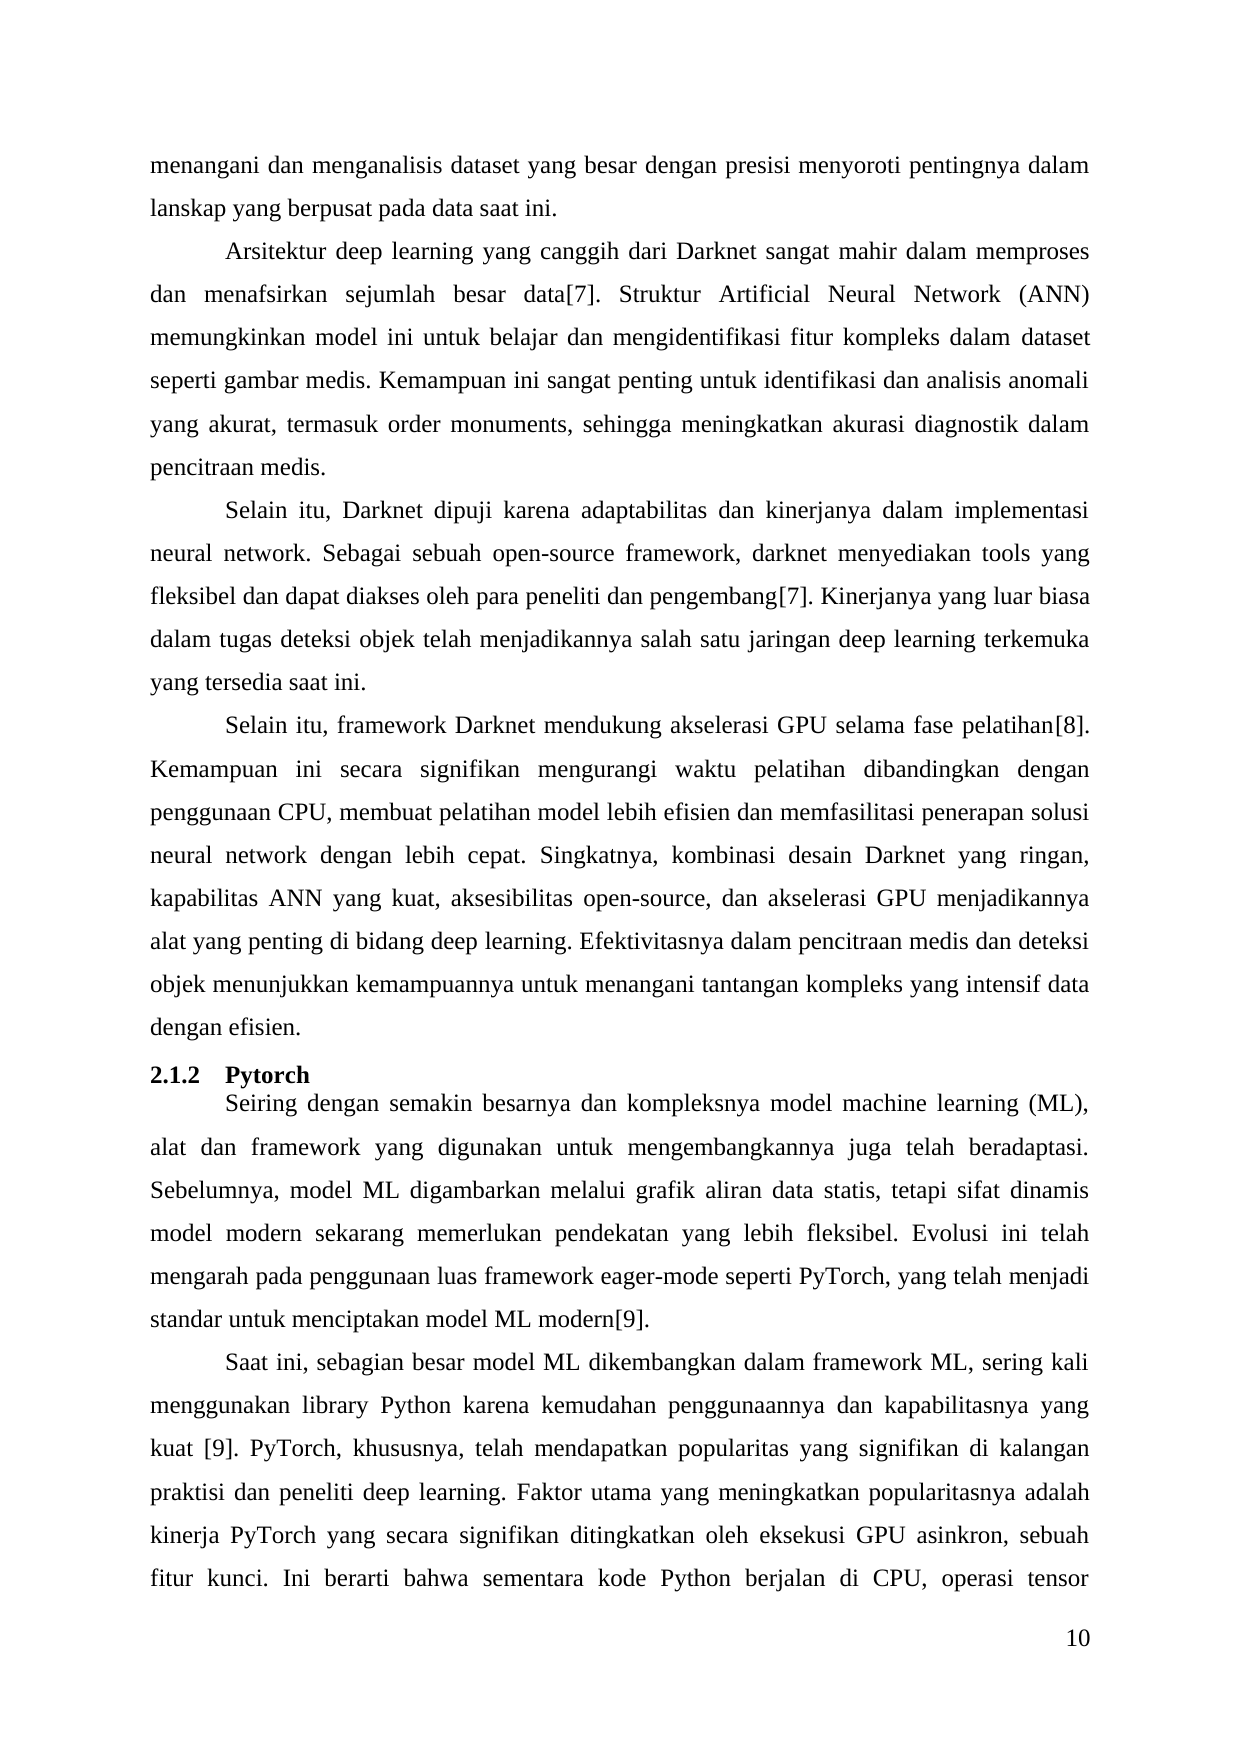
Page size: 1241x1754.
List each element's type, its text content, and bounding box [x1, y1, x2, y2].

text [150, 1347, 1090, 1592]
text Selain itu, framework Darknet mendukung akselerasi GPU selama fase pelatihan. Kemampuan ini secara signifikan mengurangi waktu pelatihan dibandingkan dengan penggunaan CPU, membuat pelatihan model lebih efisien dan memfasilitasi penerapan solusi neural network dengan lebih cepat. Singkatnya, kombinasi desain Darknet yang ringan, kapabilitas ANN yang kuat, aksesibilitas open-source, dan akselerasi GPU menjadikannya alat yang penting di bidang deep learning. Efektivitasnya dalam pencitraan medis dan deteksi objek menunjukkan kemampuannya untuk menangani tantangan kompleks yang intensif data dengan efisien. [150, 711, 1090, 1041]
subtitle Pytorch [150, 1060, 1090, 1088]
text Seiring dengan semakin besarnya dan kompleksnya model machine learning (ML), alat dan framework yang digunakan untuk mengembangkannya juga telah beradaptasi. Sebelumnya, model ML digambarkan melalui grafik aliran data statis, tetapi sifat dinamis model modern sekarang memerlukan pendekatan yang lebih fleksibel. Evolusi ini telah mengarah pada penggunaan luas framework eager-mode seperti PyTorch, yang telah menjadi standar untuk menciptakan model ML modern. [150, 1088, 1090, 1333]
text Arsitektur deep learning yang canggih dari Darknet sangat mahir dalam memproses dan menafsirkan sejumlah besar data. Struktur Artificial Neural Network (ANN) memungkinkan model ini untuk belajar dan mengidentifikasi fitur kompleks dalam dataset seperti gambar medis. Kemampuan ini sangat penting untuk identifikasi dan analisis anomali yang akurat, termasuk order monuments, sehingga meningkatkan akurasi diagnostik dalam pencitraan medis. [150, 236, 1090, 481]
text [150, 150, 1090, 222]
text Selain itu, Darknet dipuji karena adaptabilitas dan kinerjanya dalam implementasi neural network. Sebagai sebuah open-source framework, darknet menyediakan tools yang fleksibel dan dapat diakses oleh para peneliti dan pengembang. Kinerjanya yang luar biasa dalam tugas deteksi objek telah menjadikannya salah satu jaringan deep learning terkemuka yang tersedia saat ini. [150, 495, 1090, 696]
